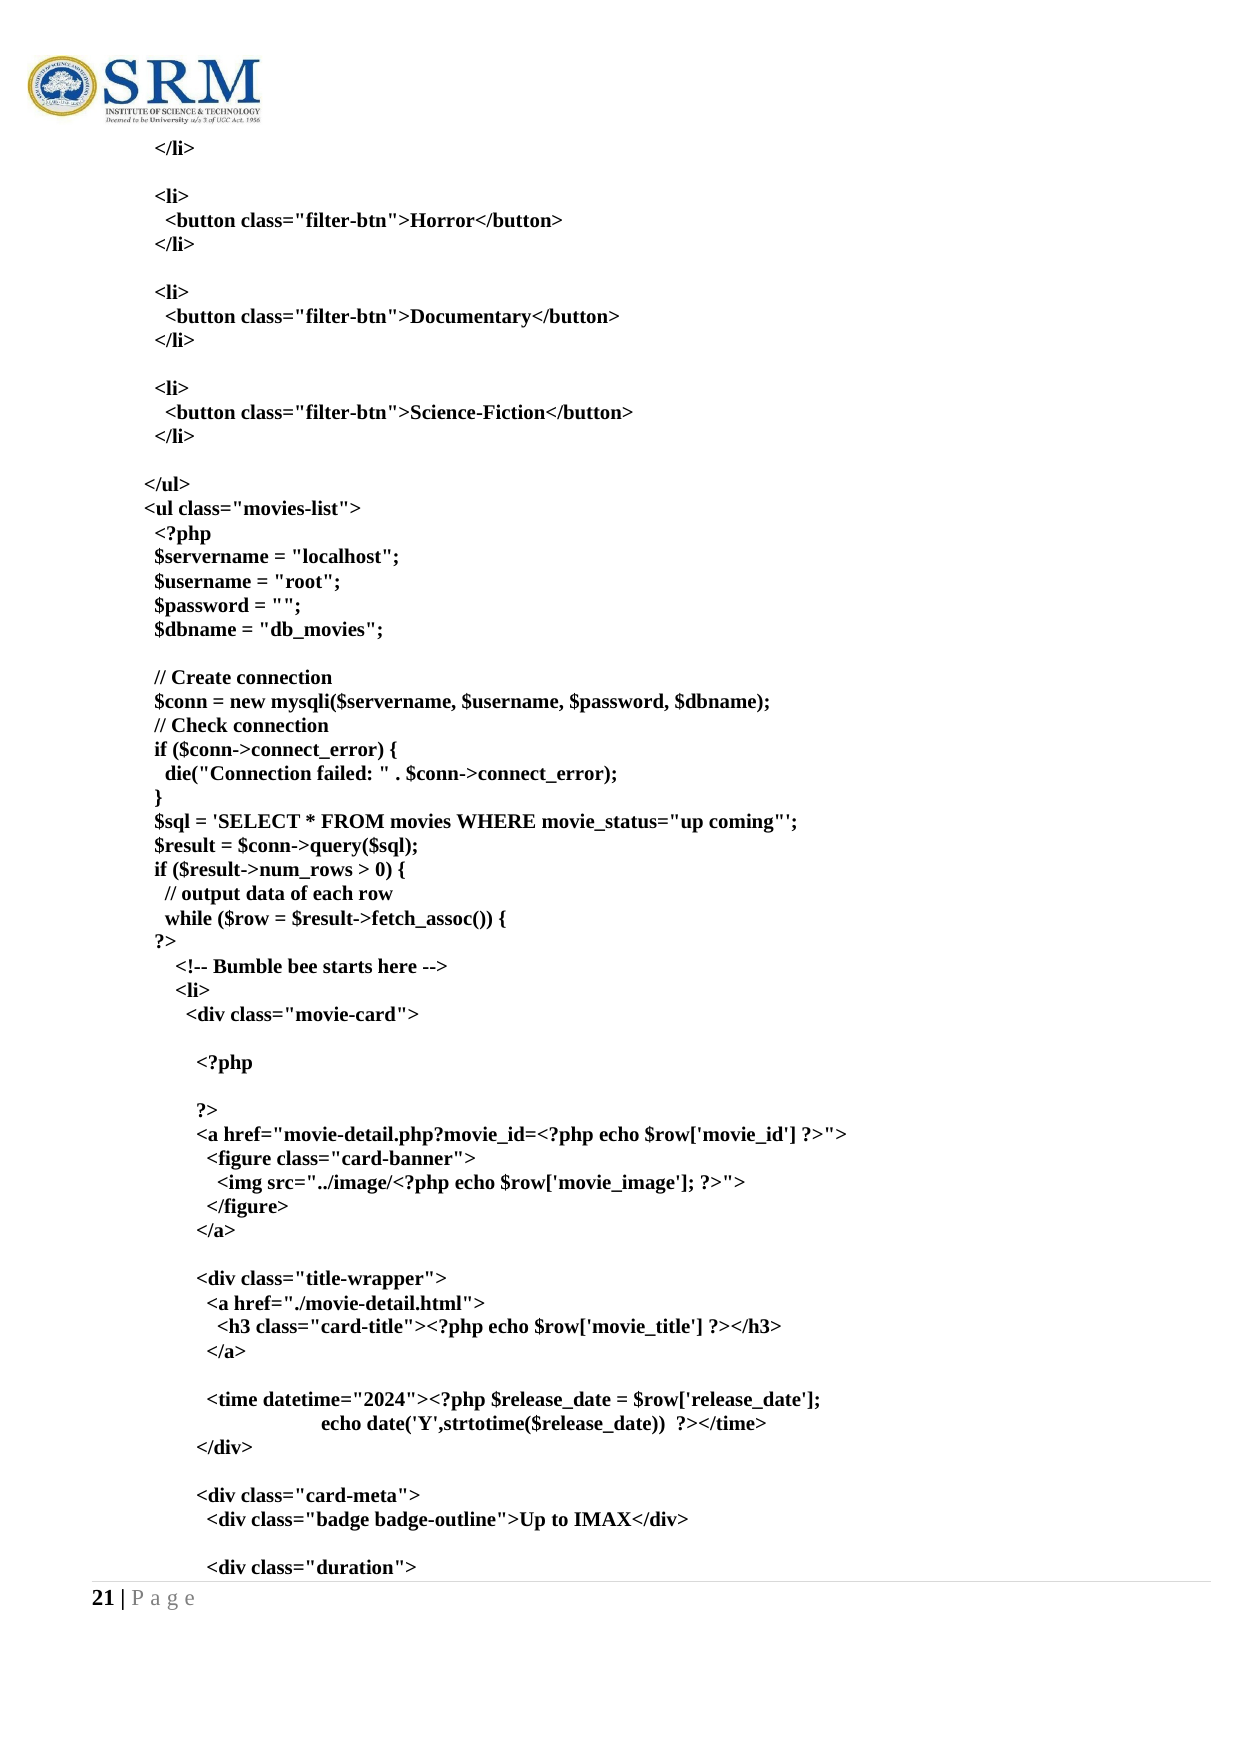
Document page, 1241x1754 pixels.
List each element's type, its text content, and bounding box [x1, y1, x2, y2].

text while ($row = $result->fetch_assoc()) { [92, 905, 1211, 929]
text <div class="badge badge-outline">Up to IMAX</div> [92, 1507, 1211, 1531]
text $dbname = "db_movies"; [92, 617, 1211, 641]
text <?php [92, 520, 1211, 544]
text ?> [92, 1098, 1211, 1122]
text $password = ""; [92, 593, 1211, 617]
text <a href="movie-detail.php?movie_id=<?php echo $row['movie_id'] ?>"> [92, 1122, 1211, 1146]
text // Create connection [92, 665, 1211, 689]
text echo date('Y',strtotime($release_date)) ?></time> [92, 1411, 1211, 1435]
text ?> [92, 929, 1211, 953]
text if ($conn->connect_error) { [92, 737, 1211, 761]
text </div> [92, 1435, 1211, 1459]
text </li> [92, 232, 1211, 256]
text <button class="filter-btn">Horror</button> [92, 208, 1211, 232]
text // output data of each row [92, 881, 1211, 905]
text <button class="filter-btn">Documentary</button> [92, 304, 1211, 328]
text <div class="card-meta"> [92, 1483, 1211, 1507]
text $conn = new mysqli($servername, $username, $password, $dbname); [92, 689, 1211, 713]
text <div class="movie-card"> [92, 1002, 1211, 1026]
text $servername = "localhost"; [92, 544, 1211, 568]
text </a> [92, 1218, 1211, 1242]
text <img src="../image/<?php echo $row['movie_image']; ?>"> [92, 1170, 1211, 1194]
text <button class="filter-btn">Science-Fiction</button> [92, 400, 1211, 424]
text </li> [92, 424, 1211, 448]
text </figure> [92, 1194, 1211, 1218]
text </a> [92, 1338, 1211, 1363]
text </li> [92, 328, 1211, 352]
text <?php [92, 1050, 1211, 1074]
text $result = $conn->query($sql); [92, 833, 1211, 857]
text <li> [92, 183, 1211, 208]
text die("Connection failed: " . $conn->connect_error); [92, 761, 1211, 785]
text if ($result->num_rows > 0) { [92, 857, 1211, 881]
text <div class="title-wrapper"> [92, 1266, 1211, 1290]
text } [92, 785, 1211, 809]
text <h3 class="card-title"><?php echo $row['movie_title'] ?></h3> [92, 1314, 1211, 1338]
text <ul class="movies-list"> [92, 496, 1211, 520]
text <div class="duration"> [92, 1555, 1211, 1579]
text $username = "root"; [92, 568, 1211, 593]
text <a href="./movie-detail.html"> [92, 1290, 1211, 1314]
text // Check connection [92, 713, 1211, 737]
text <li> [92, 978, 1211, 1002]
text </ul> [92, 472, 1211, 496]
text <li> [92, 280, 1211, 304]
text <figure class="card-banner"> [92, 1146, 1211, 1170]
picture [27, 55, 263, 125]
text <time datetime="2024"><?php $release_date = $row['release_date']; [92, 1387, 1211, 1411]
text $sql = 'SELECT * FROM movies WHERE movie_status="up coming"'; [92, 809, 1211, 833]
text <!-- Bumble bee starts here --> [92, 953, 1211, 978]
text </li> [92, 135, 1211, 159]
text <li> [92, 376, 1211, 400]
